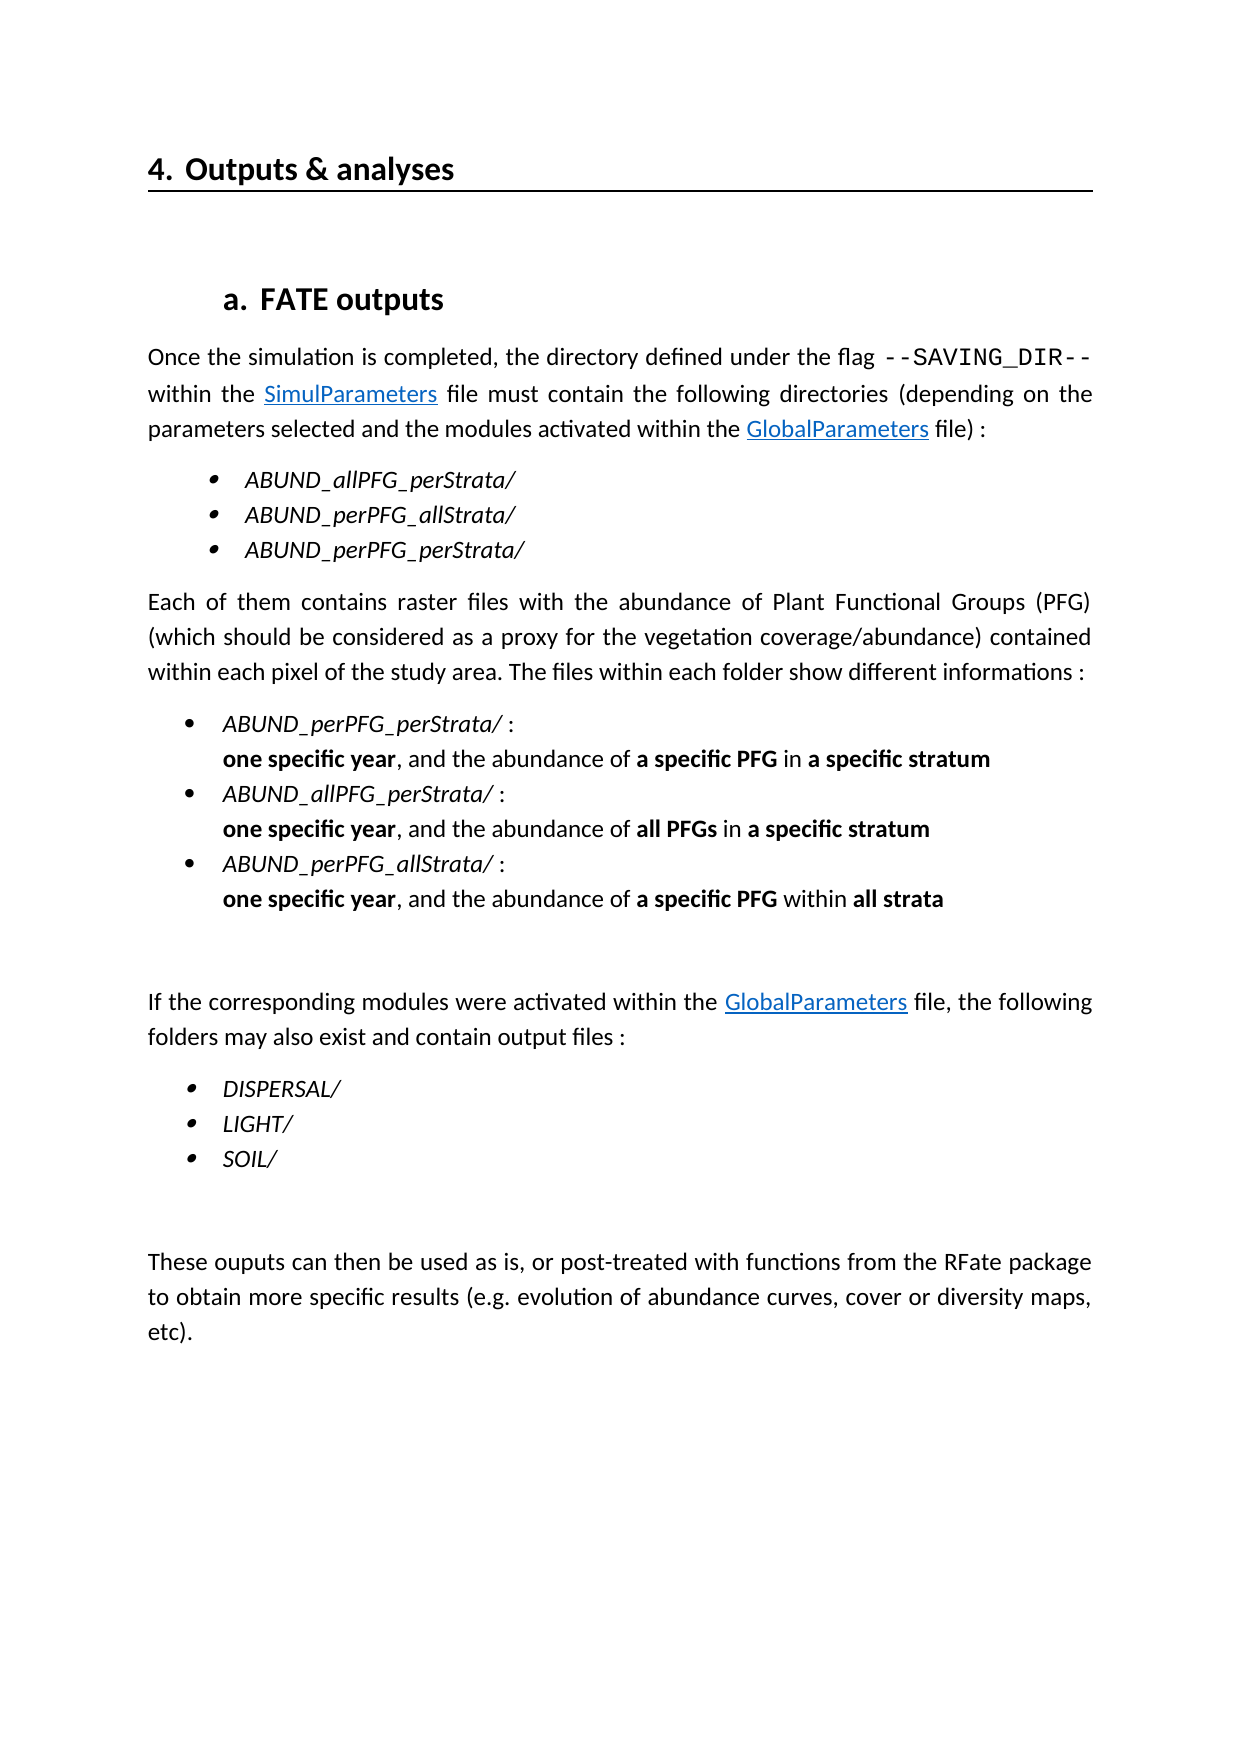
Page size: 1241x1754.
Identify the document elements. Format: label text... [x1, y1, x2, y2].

list ABUND_allPFG_perStrata/ : [185, 778, 1093, 808]
list FATE outputs [223, 278, 1093, 319]
list Outputs & analyses [148, 148, 1093, 190]
list ABUND_perPFG_perStrata/ : [185, 708, 1093, 738]
list DISPERSAL/ [185, 1073, 1093, 1103]
text Once the simulation is completed, the directory defined under the flag --SAVING_DIR-- within the SimulParameters file must contain the following directories (depending on the parameters selected and the modules activated within the GlobalParameters file) : [148, 342, 1093, 443]
text These ouputs can then be used as is, or post-treated with functions from the RFate package to obtain more specific results (e.g. evolution of abundance curves, cover or diversity maps, etc). [148, 1246, 1093, 1347]
list ABUND_perPFG_allStrata/ [207, 499, 1093, 530]
list ABUND_allPFG_perStrata/ [207, 464, 1093, 495]
list ABUND_perPFG_perStrata/ [207, 534, 1093, 565]
text If the corresponding modules were activated within the GlobalParameters file, the following folders may also exist and contain output files : [148, 986, 1093, 1052]
list one specific year, and the abundance of all PFGs in a specific stratum [223, 813, 1093, 843]
list ABUND_perPFG_allStrata/ : [185, 848, 1093, 878]
list LIGHT/ [185, 1108, 1093, 1138]
list one specific year, and the abundance of a specific PFG in a specific stratum [223, 743, 1093, 773]
text Each of them contains raster files with the abundance of Plant Functional Groups (PFG) (which should be considered as a proxy for the vegetation coverage/abundance) contained within each pixel of the study area. The files within each folder show different informations : [148, 586, 1093, 687]
list one specific year, and the abundance of a specific PFG within all strata [223, 883, 1093, 913]
list SOIL/ [185, 1143, 1093, 1173]
